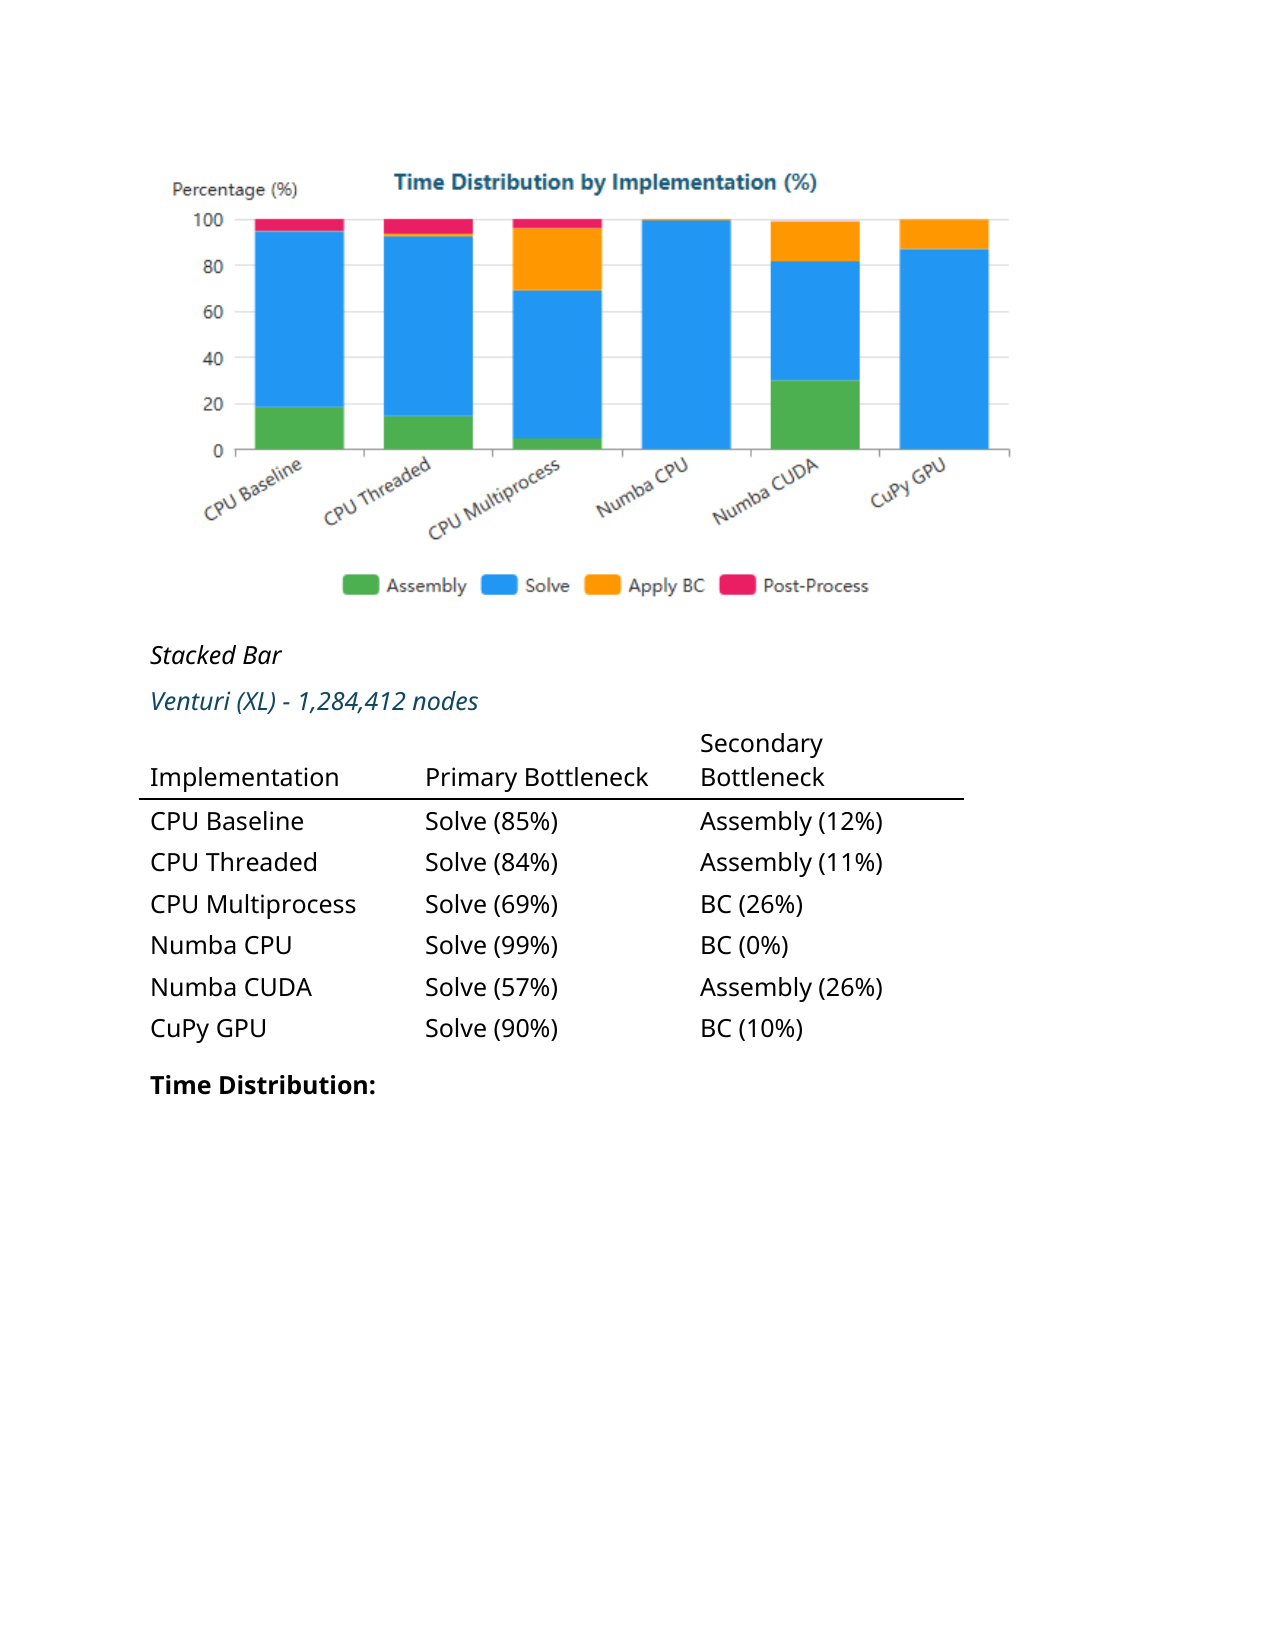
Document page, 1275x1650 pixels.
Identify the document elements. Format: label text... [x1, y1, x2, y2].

picture [168, 150, 1044, 617]
subtitle Venturi (XL) - 1,284,412 nodes [150, 684, 1125, 718]
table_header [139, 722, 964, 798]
text Stacked Bar [150, 637, 1125, 672]
text Time Distribution: [150, 1068, 1125, 1102]
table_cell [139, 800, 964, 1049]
